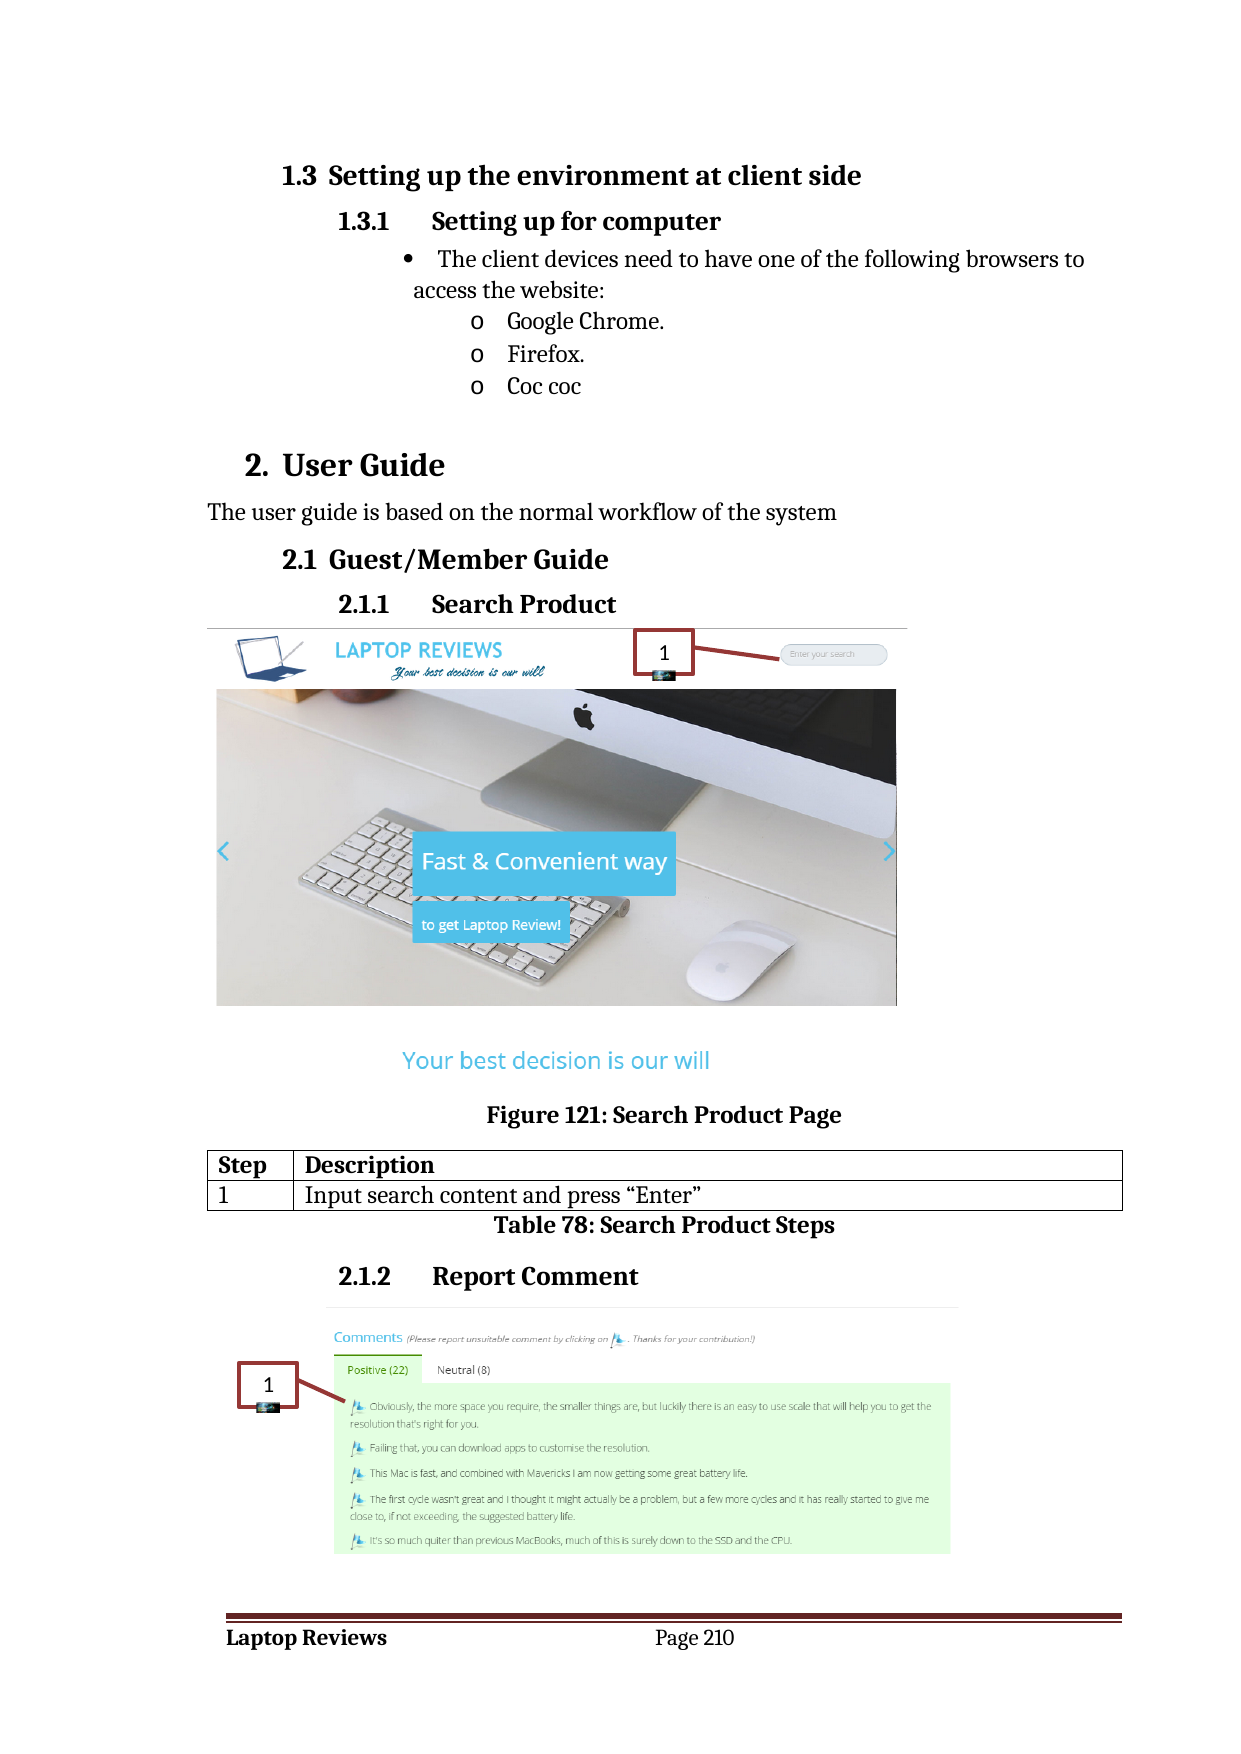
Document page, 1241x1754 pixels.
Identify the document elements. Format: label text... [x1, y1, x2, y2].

list Google Chrome. [469, 307, 1122, 337]
subtitle Setting up the environment at client side [282, 159, 1122, 193]
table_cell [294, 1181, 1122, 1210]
subtitle Search Product [338, 589, 1122, 620]
picture [314, 1300, 1015, 1554]
list Firefox. [469, 339, 1122, 369]
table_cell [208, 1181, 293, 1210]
subtitle Setting up for computer [338, 206, 1122, 237]
subtitle Report Comment [338, 1261, 1122, 1292]
list The client devices need to have one of the following browsers to access the website: [404, 245, 1122, 305]
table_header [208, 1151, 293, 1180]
list Coc coc [469, 372, 1122, 402]
subtitle Guest/Member Guide [282, 543, 1122, 577]
text The user guide is based on the normal workflow of the system [207, 498, 1122, 526]
picture [256, 1402, 280, 1413]
text Table 78: Search Product Steps [207, 1211, 1122, 1240]
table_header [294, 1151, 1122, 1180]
subtitle User Guide [244, 447, 1122, 485]
text Figure 121: Search Product Page [207, 1101, 1122, 1129]
picture [207, 628, 908, 1076]
